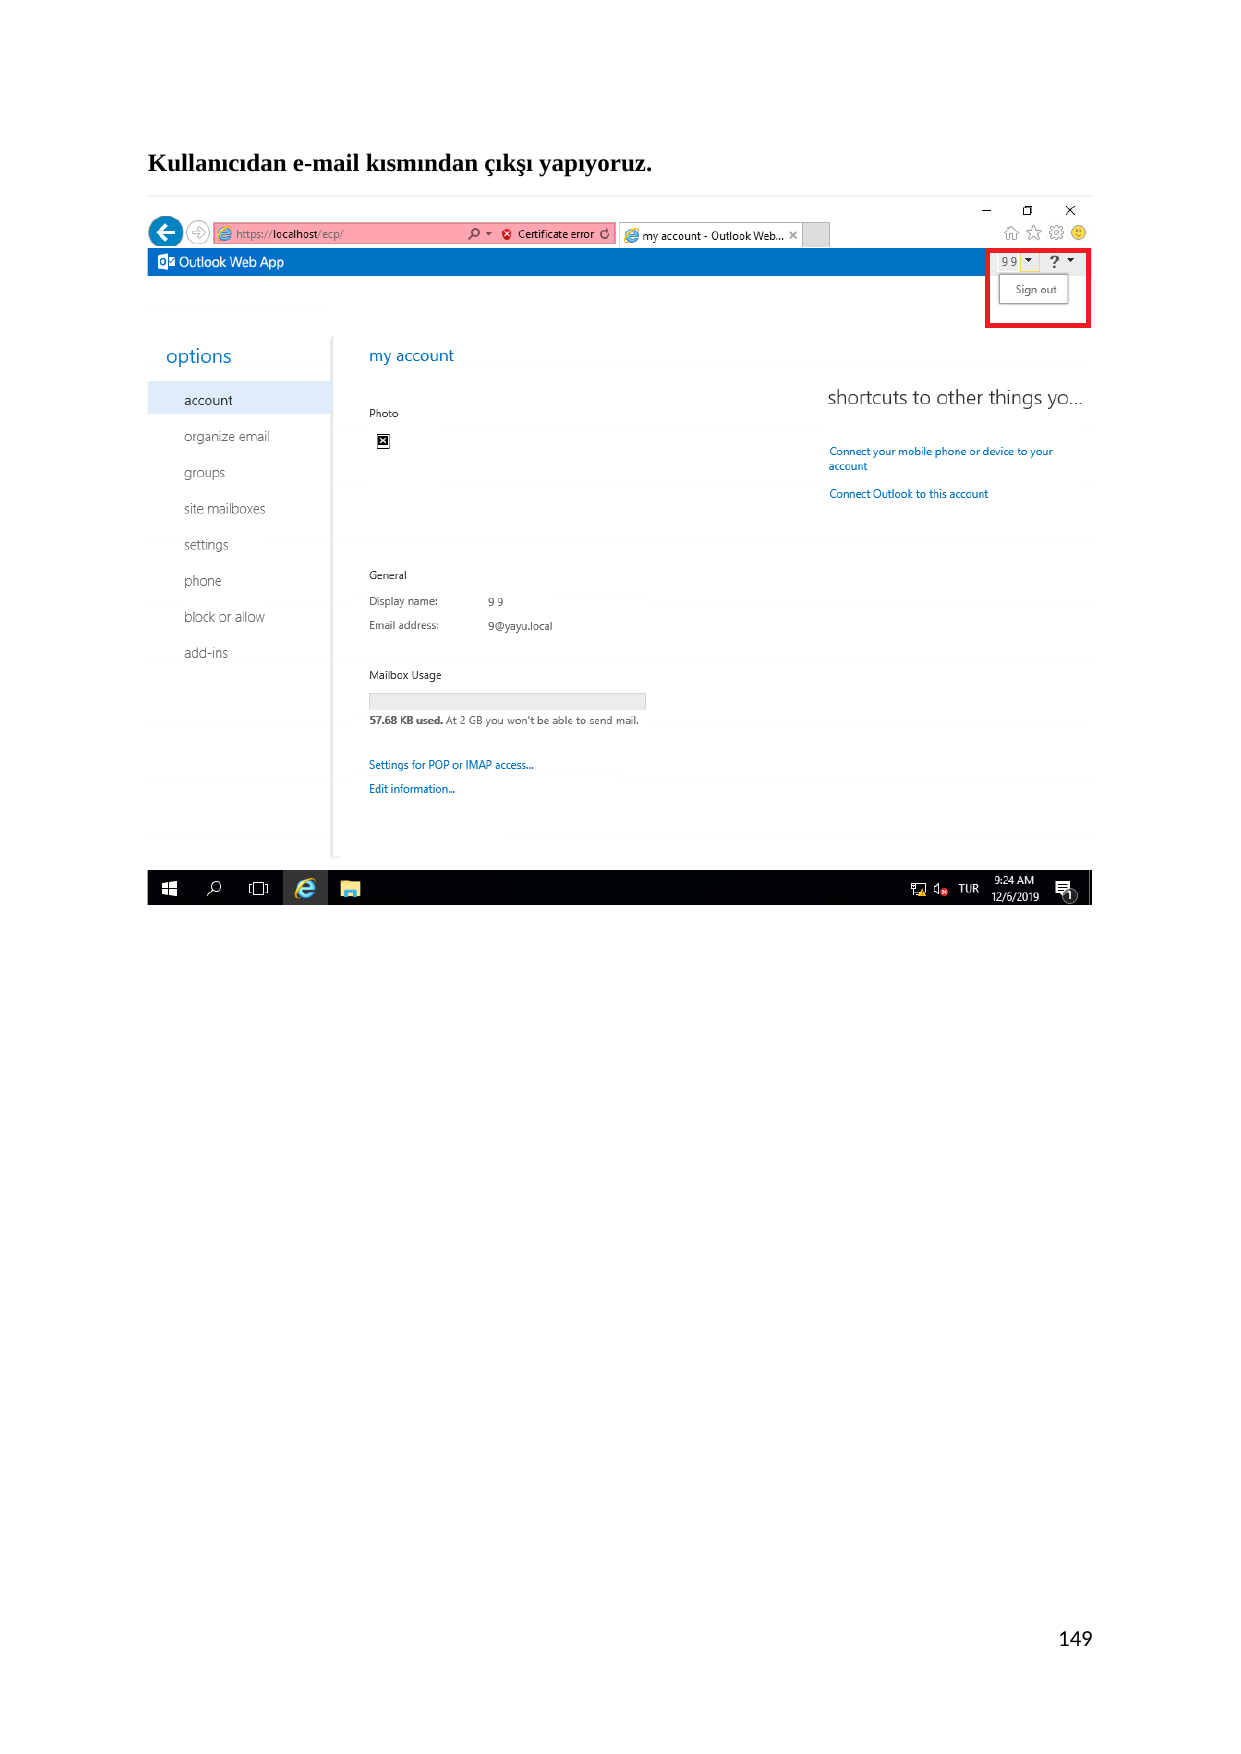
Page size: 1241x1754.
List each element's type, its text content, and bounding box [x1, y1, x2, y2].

picture [147, 195, 1092, 905]
text Kullanıcıdan e-mail kısmından çıkşı yapıyoruz. [148, 148, 1093, 176]
